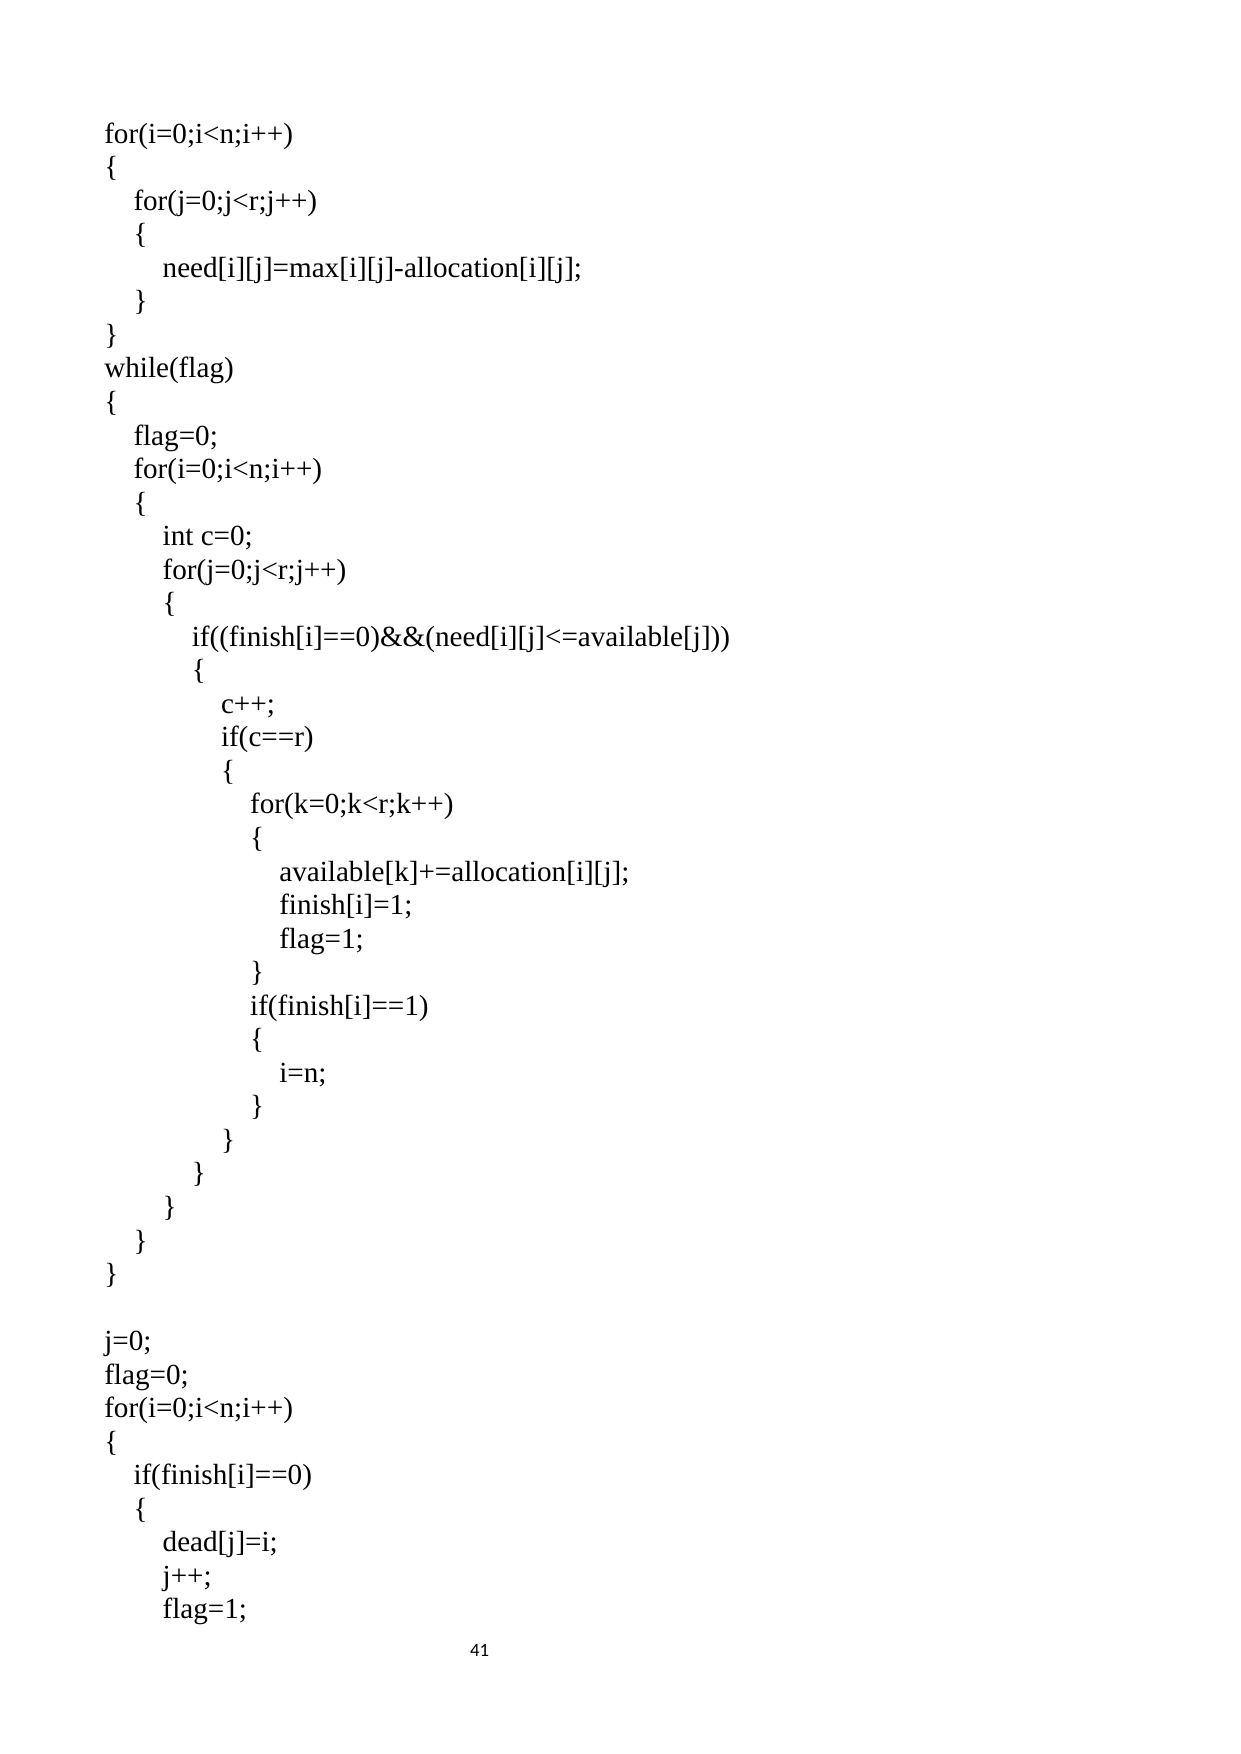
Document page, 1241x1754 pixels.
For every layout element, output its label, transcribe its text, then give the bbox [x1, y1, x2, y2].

text { [75, 1424, 1165, 1457]
text { [75, 1021, 1165, 1055]
text } [75, 1189, 1165, 1223]
text } [75, 283, 1165, 317]
text for(j=0;j<r;j++) [75, 183, 1165, 216]
text } [75, 317, 1165, 351]
text i=n; [75, 1055, 1165, 1088]
text while(flag) [75, 351, 1165, 384]
text finish[i]=1; [75, 887, 1165, 921]
text } [75, 1122, 1165, 1156]
text { [75, 384, 1165, 418]
text need[i][j]=max[i][j]-allocation[i][j]; [75, 250, 1165, 283]
text for(j=0;j<r;j++) [75, 552, 1165, 585]
text if((finish[i]==0)&&(need[i][j]<=available[j])) [75, 619, 1165, 652]
text for(i=0;i<n;i++) [75, 1390, 1165, 1424]
text j++; [75, 1558, 1165, 1592]
text flag=0; [75, 1357, 1165, 1390]
text if(finish[i]==0) [75, 1457, 1165, 1491]
text } [75, 1156, 1165, 1189]
text if(finish[i]==1) [75, 988, 1165, 1021]
text int c=0; [75, 518, 1165, 552]
text if(c==r) [75, 719, 1165, 753]
text } [75, 1088, 1165, 1122]
text available[k]+=allocation[i][j]; [75, 854, 1165, 887]
text for(i=0;i<n;i++) [75, 116, 1165, 149]
text { [75, 820, 1165, 854]
text } [75, 1223, 1165, 1256]
text } [75, 1256, 1165, 1290]
text { [75, 652, 1165, 686]
text flag=1; [75, 1592, 1165, 1625]
text { [75, 585, 1165, 619]
text c++; [75, 686, 1165, 719]
text for(i=0;i<n;i++) [75, 451, 1165, 485]
text j=0; [75, 1323, 1165, 1357]
text { [75, 485, 1165, 518]
text { [75, 753, 1165, 787]
text dead[j]=i; [75, 1524, 1165, 1558]
text { [75, 1491, 1165, 1524]
text { [75, 149, 1165, 183]
text for(k=0;k<r;k++) [75, 787, 1165, 820]
text { [75, 216, 1165, 250]
text flag=0; [75, 418, 1165, 451]
text flag=1; [75, 921, 1165, 954]
text } [75, 954, 1165, 988]
